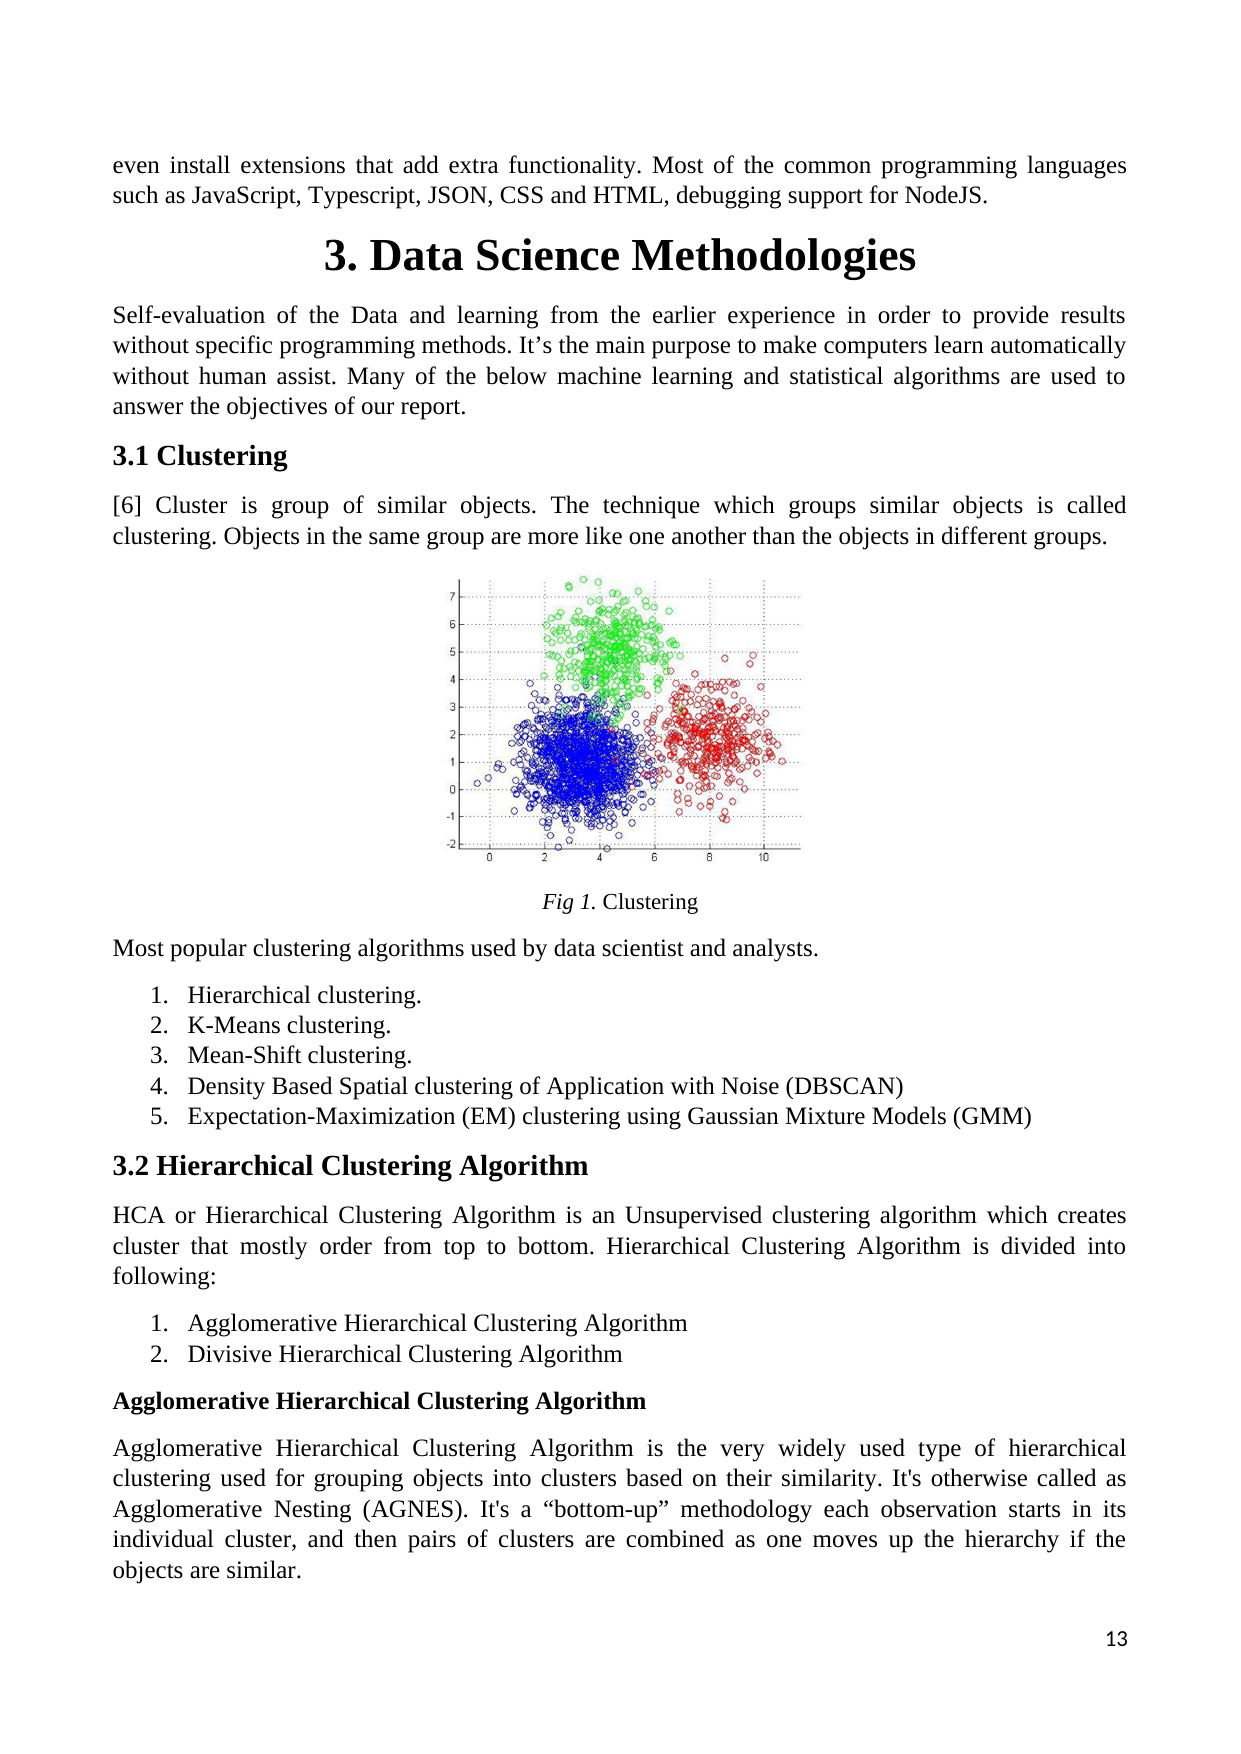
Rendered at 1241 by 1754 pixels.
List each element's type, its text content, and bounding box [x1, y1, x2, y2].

list Density Based Spatial clustering of Application with Noise (DBSCAN) [150, 1071, 1128, 1100]
list K-Means clustering. [150, 1010, 1128, 1039]
text [6] Cluster is group of similar objects. The technique which groups similar objects is called clustering. Objects in the same group are more like one another than the objects in different groups. [112, 491, 1128, 550]
picture [426, 568, 814, 870]
text Agglomerative Hierarchical Clustering Algorithm is the very widely used type of hierarchical clustering used for grouping objects into clusters based on their similarity. It's otherwise called as Agglomerative Nesting (AGNES). It's a “bottom-up” methodology each observation starts in its individual cluster, and then pairs of clusters are combined as one moves up the hierarchy if the objects are similar. [112, 1433, 1128, 1583]
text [112, 150, 1128, 209]
text 3.1 Clustering [112, 438, 1128, 472]
text 3. Data Science Methodologies [112, 227, 1128, 280]
text Most popular clustering algorithms used by data scientist and analysts. [112, 933, 1128, 961]
text Self-evaluation of the Data and learning from the earlier experience in order to provide results without specific programming methods. It’s the main purpose to make computers learn automatically without human assist. Many of the below machine learning and statistical algorithms are used to answer the objectives of our report. [112, 300, 1128, 420]
text Agglomerative Hierarchical Clustering Algorithm [112, 1386, 1128, 1415]
list Mean-Shift clustering. [150, 1041, 1128, 1069]
list Divisive Hierarchical Clustering Algorithm [150, 1339, 1128, 1368]
list Agglomerative Hierarchical Clustering Algorithm [150, 1308, 1128, 1337]
text HCA or Hierarchical Clustering Algorithm is an Unsupervised clustering algorithm which creates cluster that mostly order from top to bottom. Hierarchical Clustering Algorithm is divided into following: [112, 1201, 1128, 1290]
list Hierarchical clustering. [150, 980, 1128, 1008]
list Expectation-Maximization (EM) clustering using Gaussian Mixture Models (GMM) [150, 1101, 1128, 1130]
text 3.2 Hierarchical Clustering Algorithm [112, 1148, 1128, 1182]
text Fig 1. Clustering [112, 888, 1128, 914]
